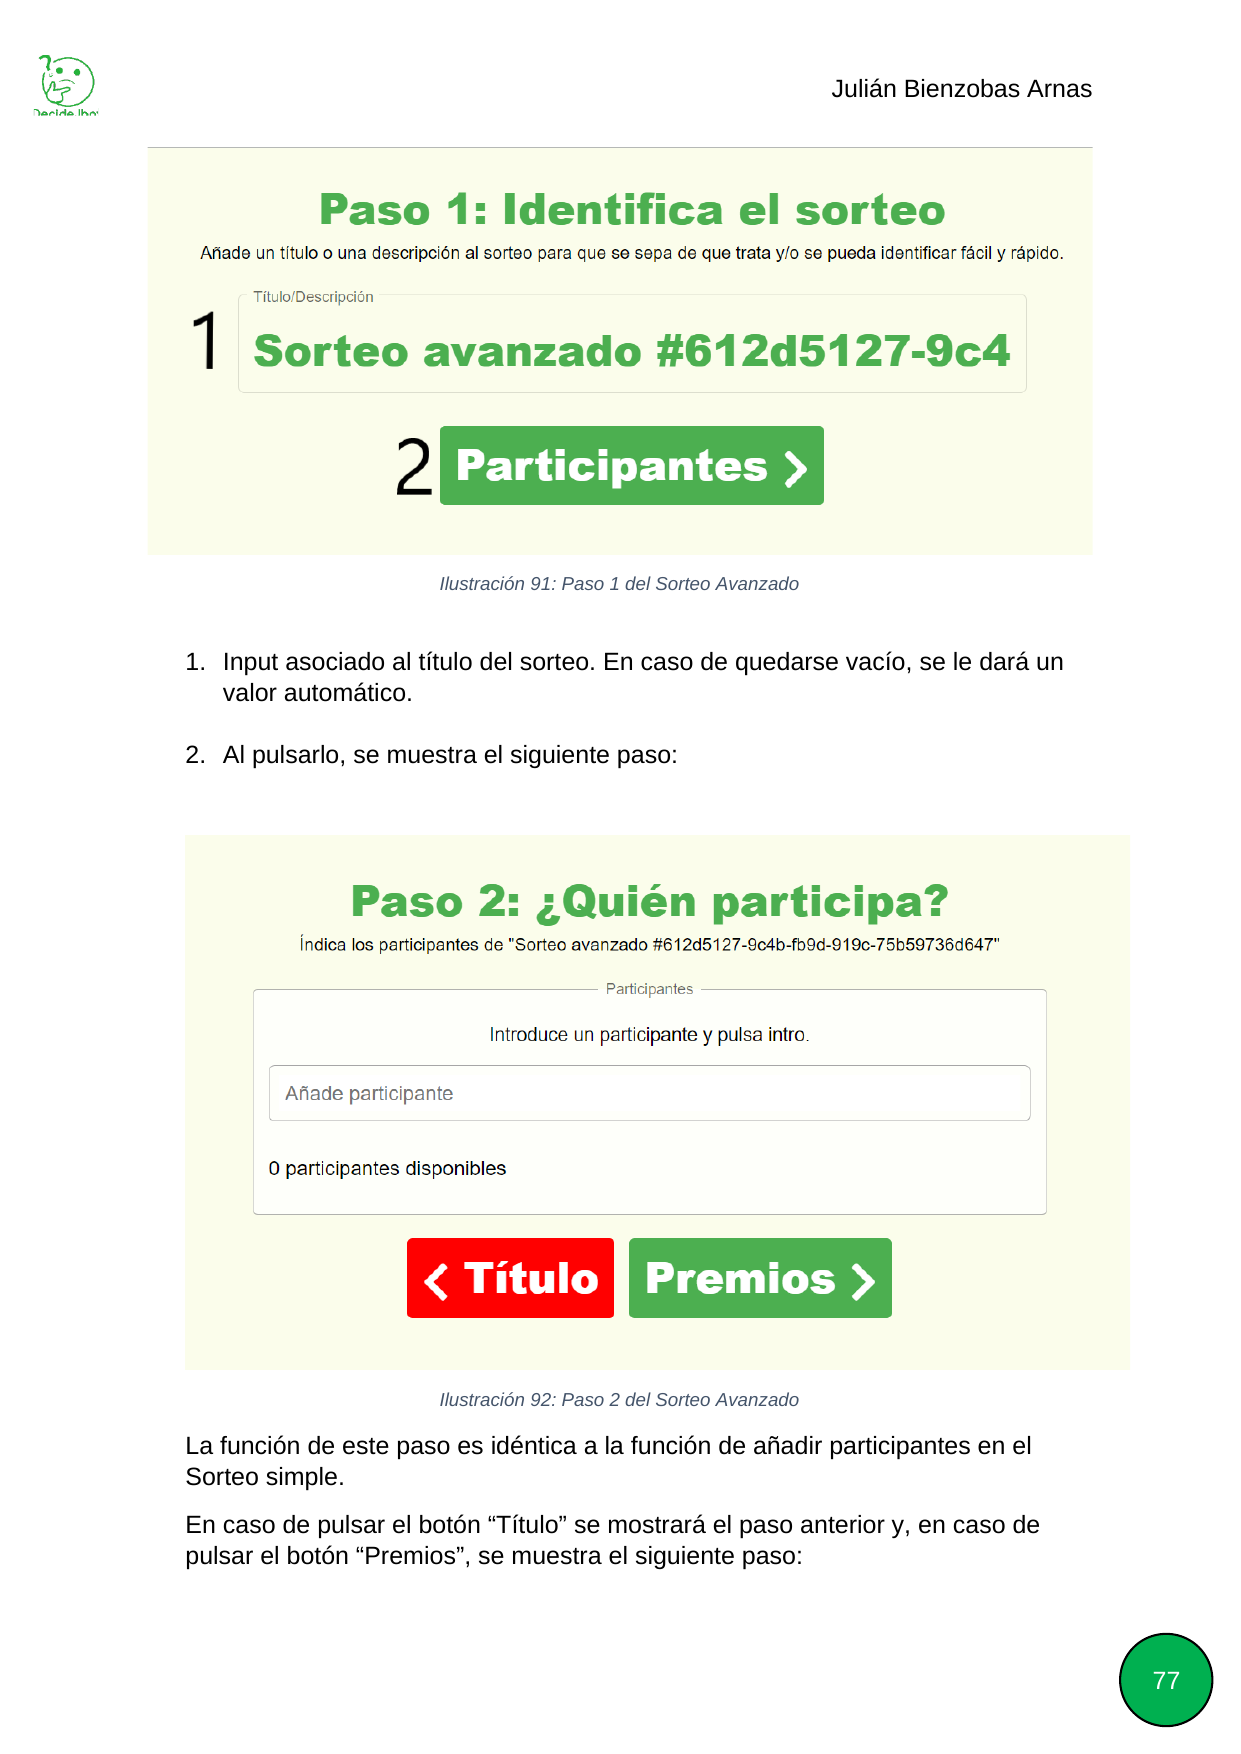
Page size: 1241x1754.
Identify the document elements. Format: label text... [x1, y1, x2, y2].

picture [185, 835, 1130, 1370]
picture [147, 147, 1093, 555]
text Ilustración 91: Paso 1 del Sorteo Avanzado [148, 573, 1092, 594]
text En caso de pulsar el botón “Título” se mostrará el paso anterior y, en caso de pulsar el botón “Premios”, se muestra el siguiente paso: [185, 1510, 1092, 1570]
list Input asociado al título del sorteo. En caso de quedarse vacío, se le dará un valor automático. [185, 646, 1092, 706]
text Ilustración 92: Paso 2 del Sorteo Avanzado [148, 1389, 1092, 1410]
picture [32, 55, 99, 114]
text La función de este paso es idéntica a la función de añadir participantes en el Sorteo simple. [185, 1431, 1092, 1491]
list Al pulsarlo, se muestra el siguiente paso: [185, 739, 1092, 768]
